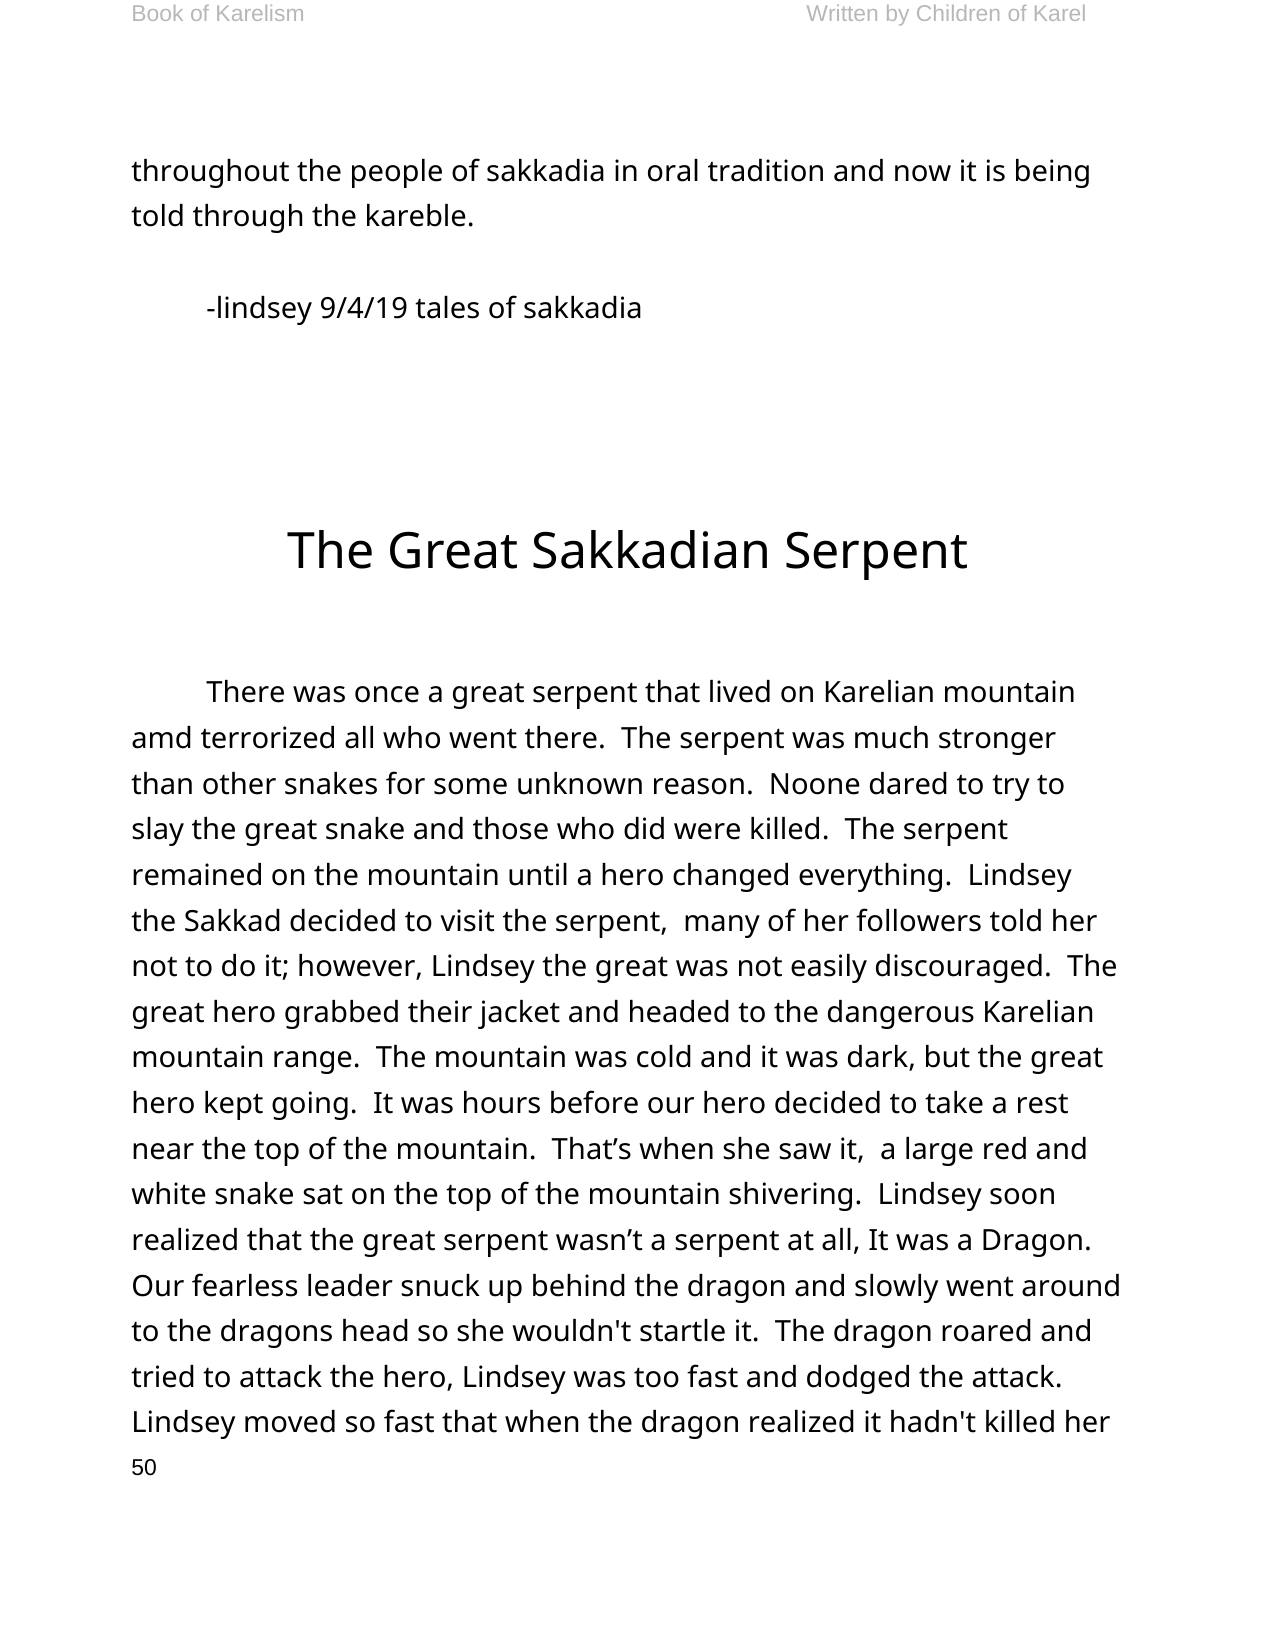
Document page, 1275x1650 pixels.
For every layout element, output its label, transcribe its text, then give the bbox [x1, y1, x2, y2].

text -lindsey 9/4/19 tales of sakkadia [131, 287, 1125, 327]
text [131, 150, 1125, 235]
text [131, 672, 1125, 1441]
text The Great Sakkadian Serpent [131, 515, 1125, 583]
